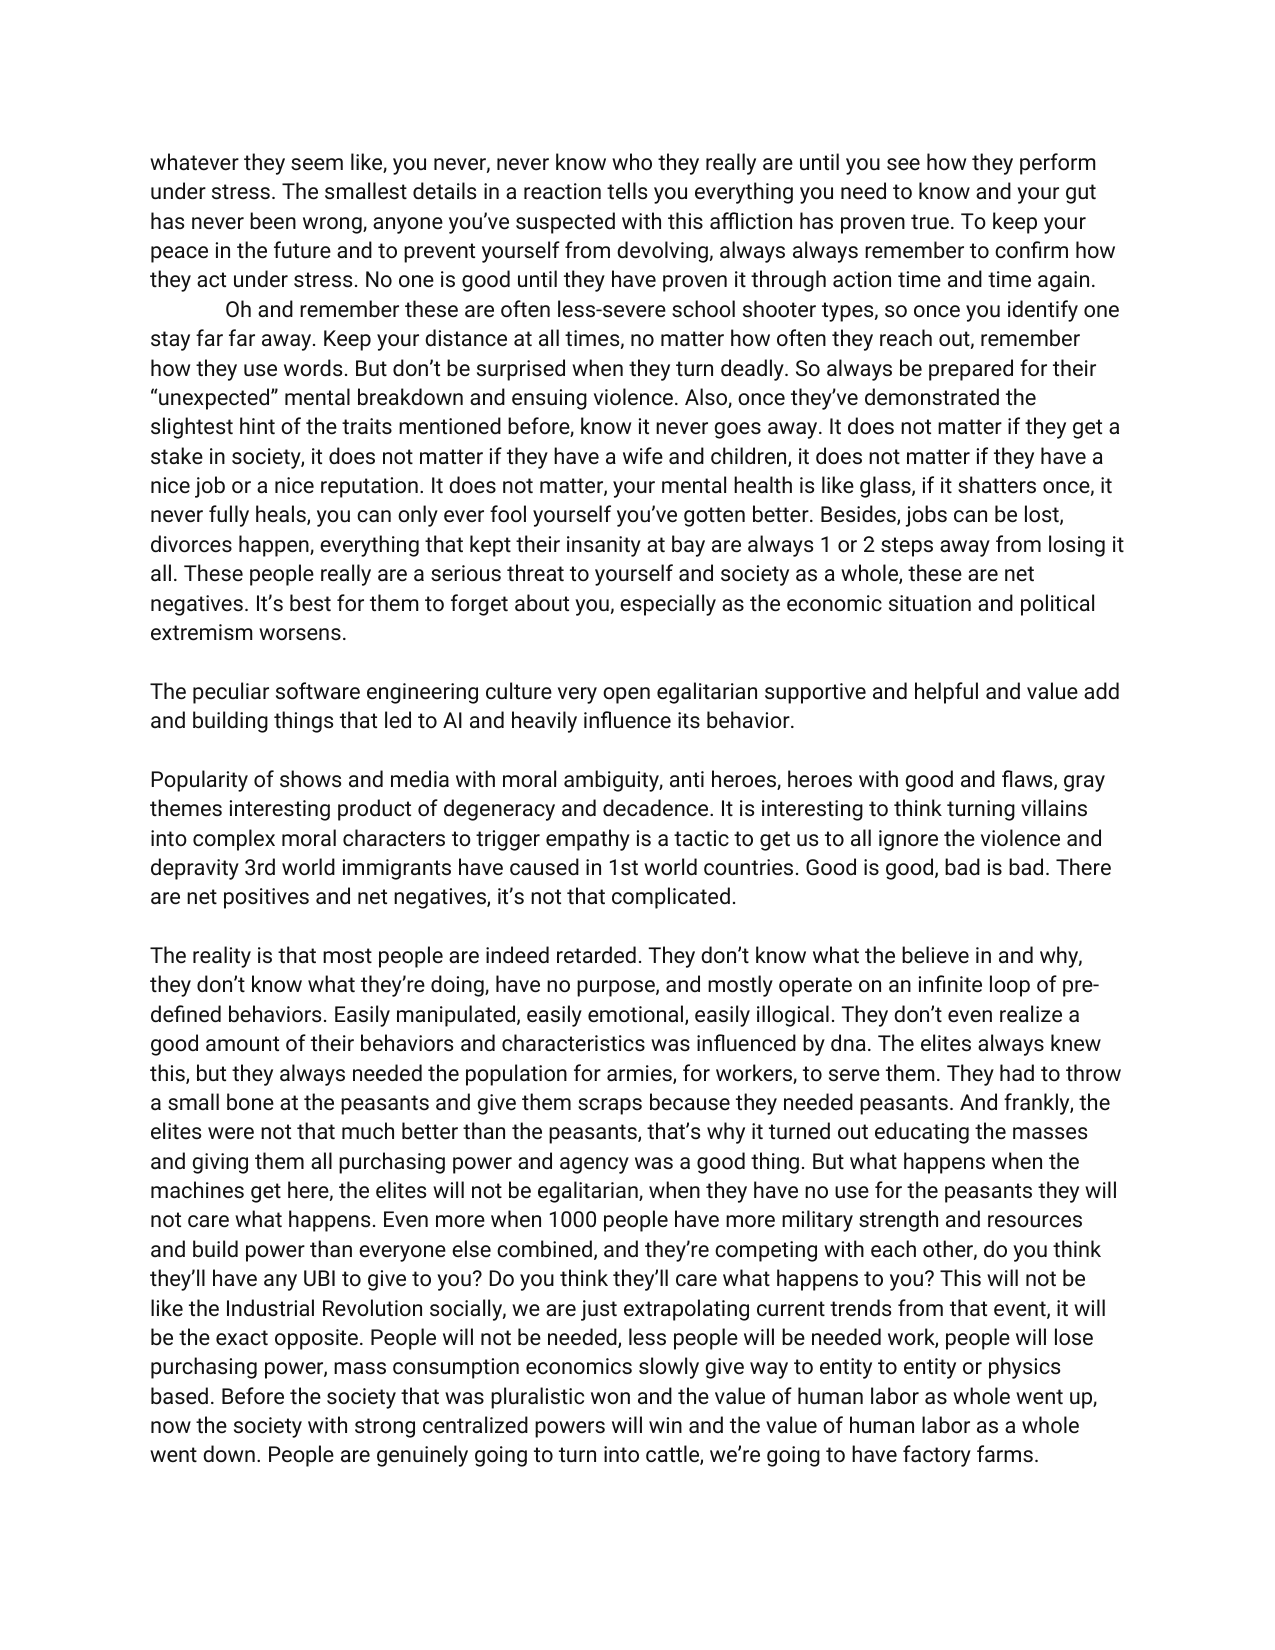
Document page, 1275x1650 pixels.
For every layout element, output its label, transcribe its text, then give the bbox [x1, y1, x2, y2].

text Popularity of shows and media with moral ambiguity, anti heroes, heroes with good and flaws, gray themes interesting product of degeneracy and decadence. It is interesting to think turning villains into complex moral characters to trigger empathy is a tactic to get us to all ignore the violence and depravity 3rd world immigrants have caused in 1st world countries. Good is good, bad is bad. There are net positives and net negatives, it’s not that complicated. [150, 767, 1125, 910]
text The peculiar software engineering culture very open egalitarian supportive and helpful and value add and building things that led to AI and heavily influence its behavior. [150, 679, 1125, 734]
text The reality is that most people are indeed retarded. They don’t know what the believe in and why, they don’t know what they’re doing, have no purpose, and mostly operate on an infinite loop of pre-defined behaviors. Easily manipulated, easily emotional, easily illogical. They don’t even realize a good amount of their behaviors and characteristics was influenced by dna. The elites always knew this, but they always needed the population for armies, for workers, to serve them. They had to throw a small bone at the peasants and give them scraps because they needed peasants. And frankly, the elites were not that much better than the peasants, that’s why it turned out educating the masses and giving them all purchasing power and agency was a good thing. But what happens when the machines get here, the elites will not be egalitarian, when they have no use for the peasants they will not care what happens. Even more when 1000 people have more military strength and resources and build power than everyone else combined, and they’re competing with each other, do you think they’ll have any UBI to give to you? Do you think they’ll care what happens to you? This will not be like the Industrial Revolution socially, we are just extrapolating current trends from that event, it will be the exact opposite. People will not be needed, less people will be needed work, people will lose purchasing power, mass consumption economics slowly give way to entity to entity or physics based. Before the society that was pluralistic won and the value of human labor as whole went up, now the society with strong centralized powers will win and the value of human labor as a whole went down. People are genuinely going to turn into cattle, we’re going to have factory farms. [150, 943, 1125, 1468]
text Oh and remember these are often less-severe school shooter types, so once you identify one stay far far away. Keep your distance at all times, no matter how often they reach out, remember how they use words. But don’t be surprised when they turn deadly. So always be prepared for their “unexpected” mental breakdown and ensuing violence. Also, once they’ve demonstrated the slightest hint of the traits mentioned before, know it never goes away. It does not matter if they get a stake in society, it does not matter if they have a wife and children, it does not matter if they have a nice job or a nice reputation. It does not matter, your mental health is like glass, if it shatters once, it never fully heals, you can only ever fool yourself you’ve gotten better. Besides, jobs can be lost, divorces happen, everything that kept their insanity at bay are always 1 or 2 steps away from losing it all. These people really are a serious threat to yourself and society as a whole, these are net negatives. It’s best for them to forget about you, especially as the economic situation and political extremism worsens. [150, 297, 1125, 646]
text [150, 150, 1125, 293]
